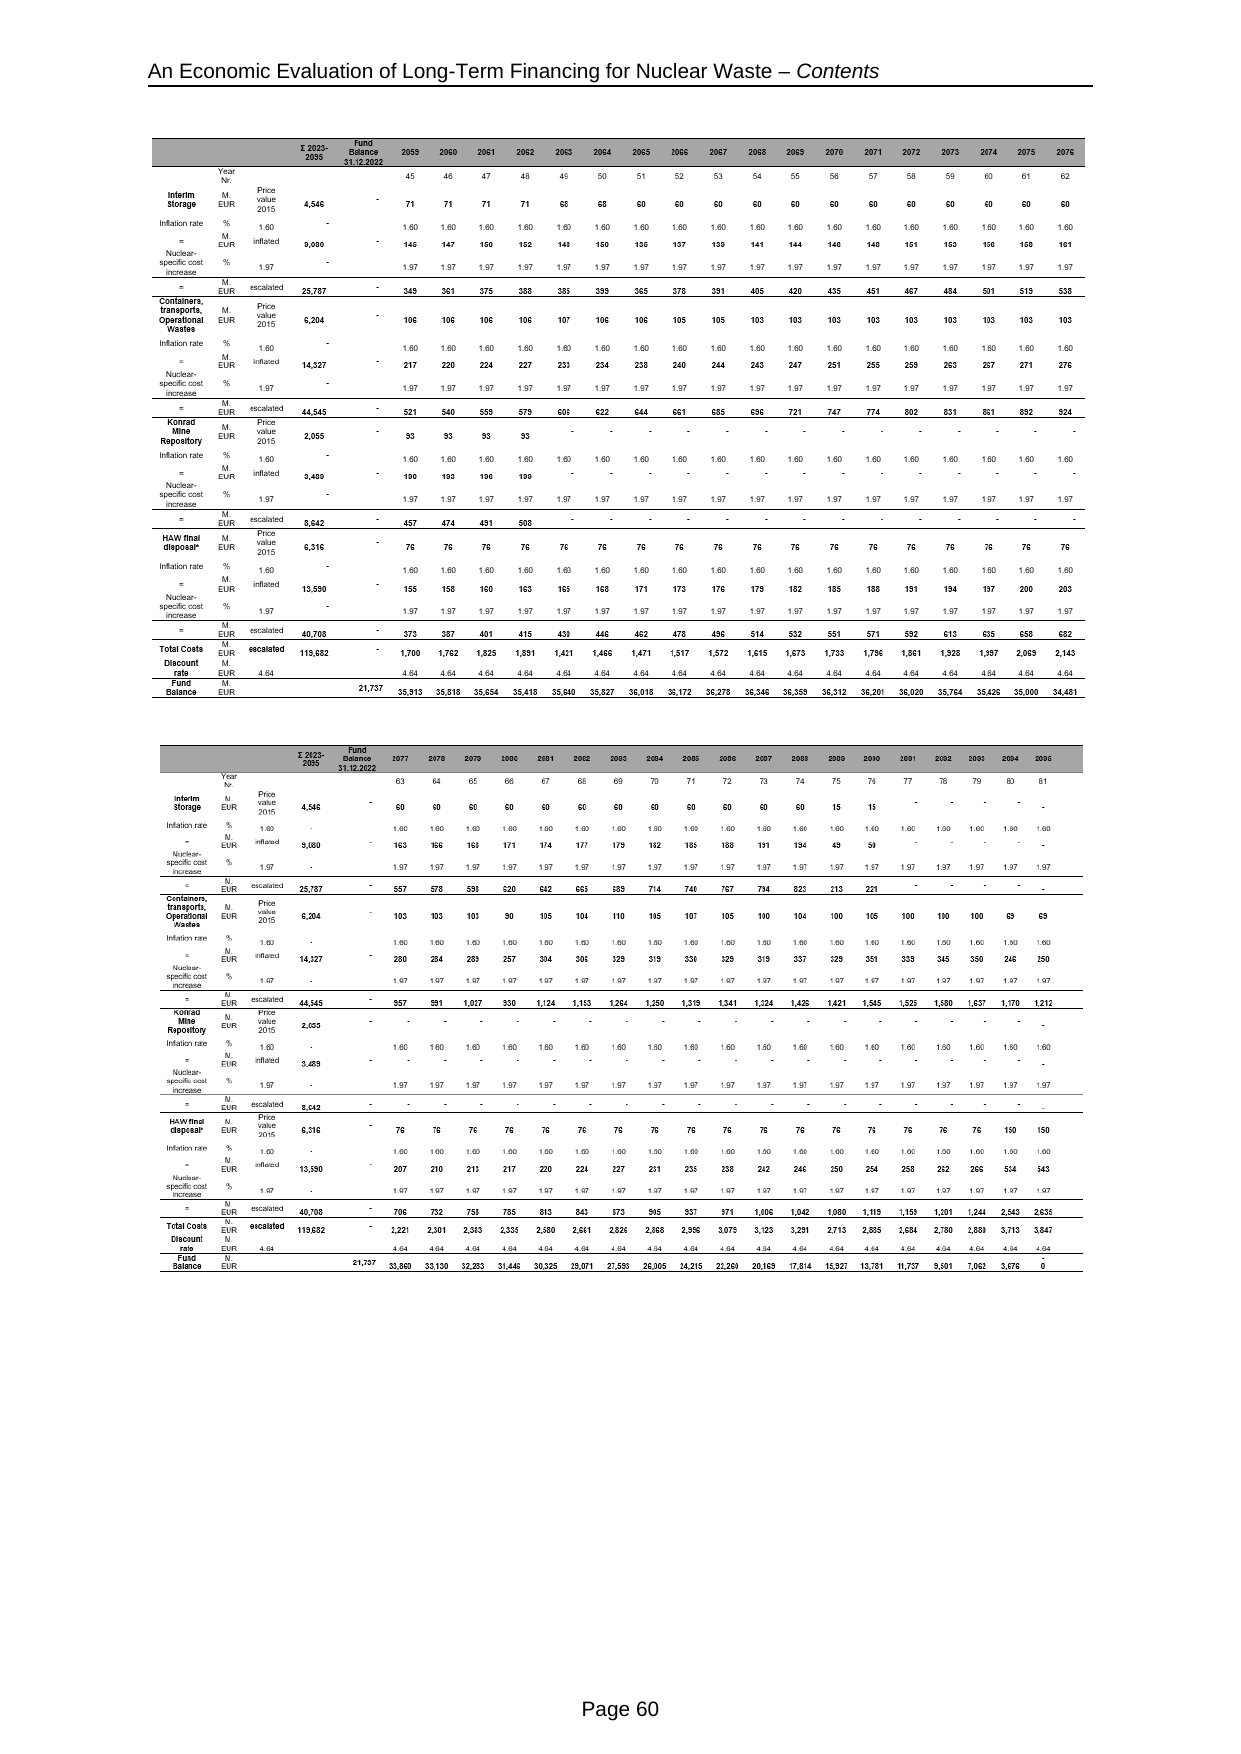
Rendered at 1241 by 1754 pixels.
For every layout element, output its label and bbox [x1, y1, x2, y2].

picture [147, 129, 1093, 708]
picture [147, 731, 1093, 1290]
